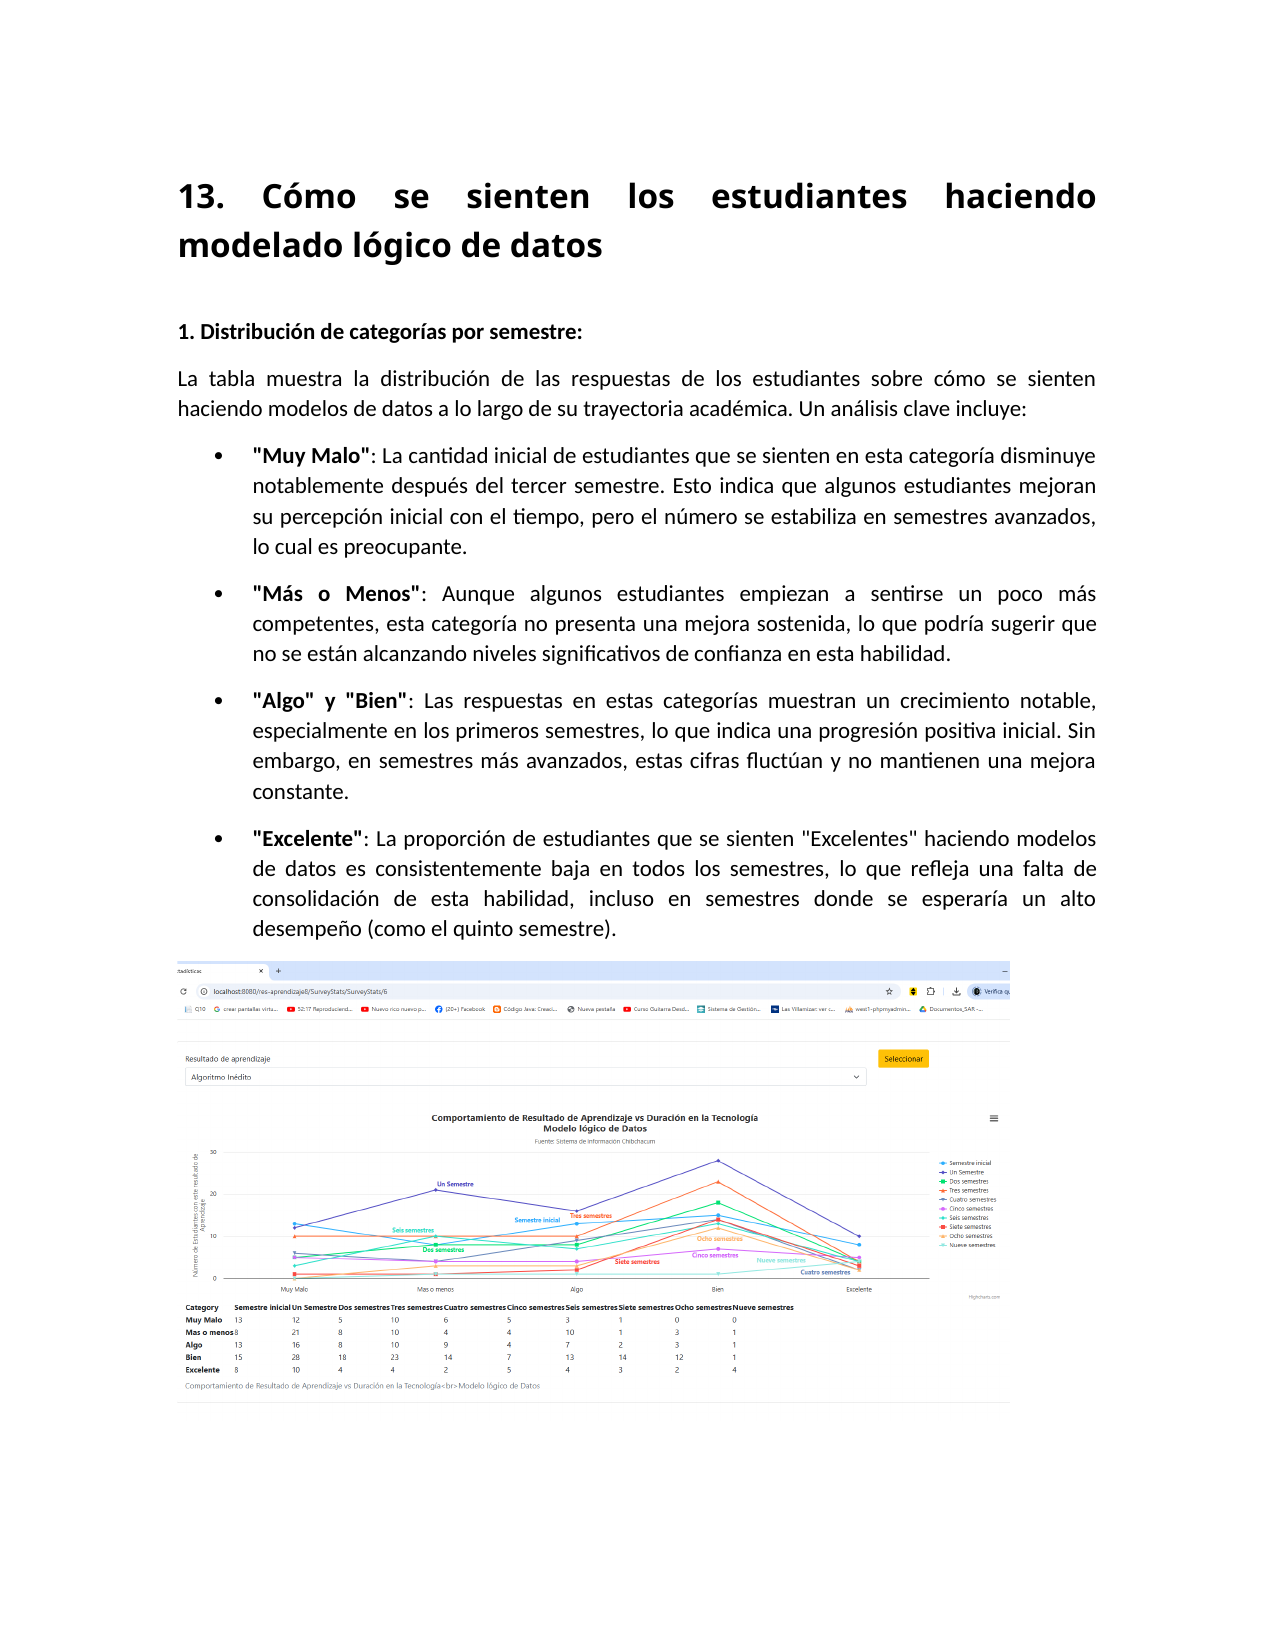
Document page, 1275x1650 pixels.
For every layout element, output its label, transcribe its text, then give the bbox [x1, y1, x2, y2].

subtitle 13. Cómo se sienten los estudiantes haciendo modelado lógico de datos [177, 173, 1098, 267]
list "Algo" y "Bien": Las respuestas en estas categorías muestran un crecimiento notable, especialmente en los primeros semestres, lo que indica una progresión positiva inicial. Sin embargo, en semestres más avanzados, estas cifras fluctúan y no mantienen una mejora constante. [215, 686, 1098, 805]
text 1. Distribución de categorías por semestre: [177, 317, 1098, 345]
picture [177, 961, 1010, 1421]
list "Excelente": La proporción de estudiantes que se sienten "Excelentes" haciendo modelos de datos es consistentemente baja en todos los semestres, lo que refleja una falta de consolidación de esta habilidad, incluso en semestres donde se esperaría un alto desempeño (como el quinto semestre). [215, 824, 1098, 942]
list "Más o Menos": Aunque algunos estudiantes empiezan a sentirse un poco más competentes, esta categoría no presenta una mejora sostenida, lo que podría sugerir que no se están alcanzando niveles significativos de confianza en esta habilidad. [215, 579, 1098, 667]
text La tabla muestra la distribución de las respuestas de los estudiantes sobre cómo se sienten haciendo modelos de datos a lo largo de su trayectoria académica. Un análisis clave incluye: [177, 364, 1098, 422]
list "Muy Malo": La cantidad inicial de estudiantes que se sienten en esta categoría disminuye notablemente después del tercer semestre. Esto indica que algunos estudiantes mejoran su percepción inicial con el tiempo, pero el número se estabiliza en semestres avanzados, lo cual es preocupante. [215, 441, 1098, 560]
